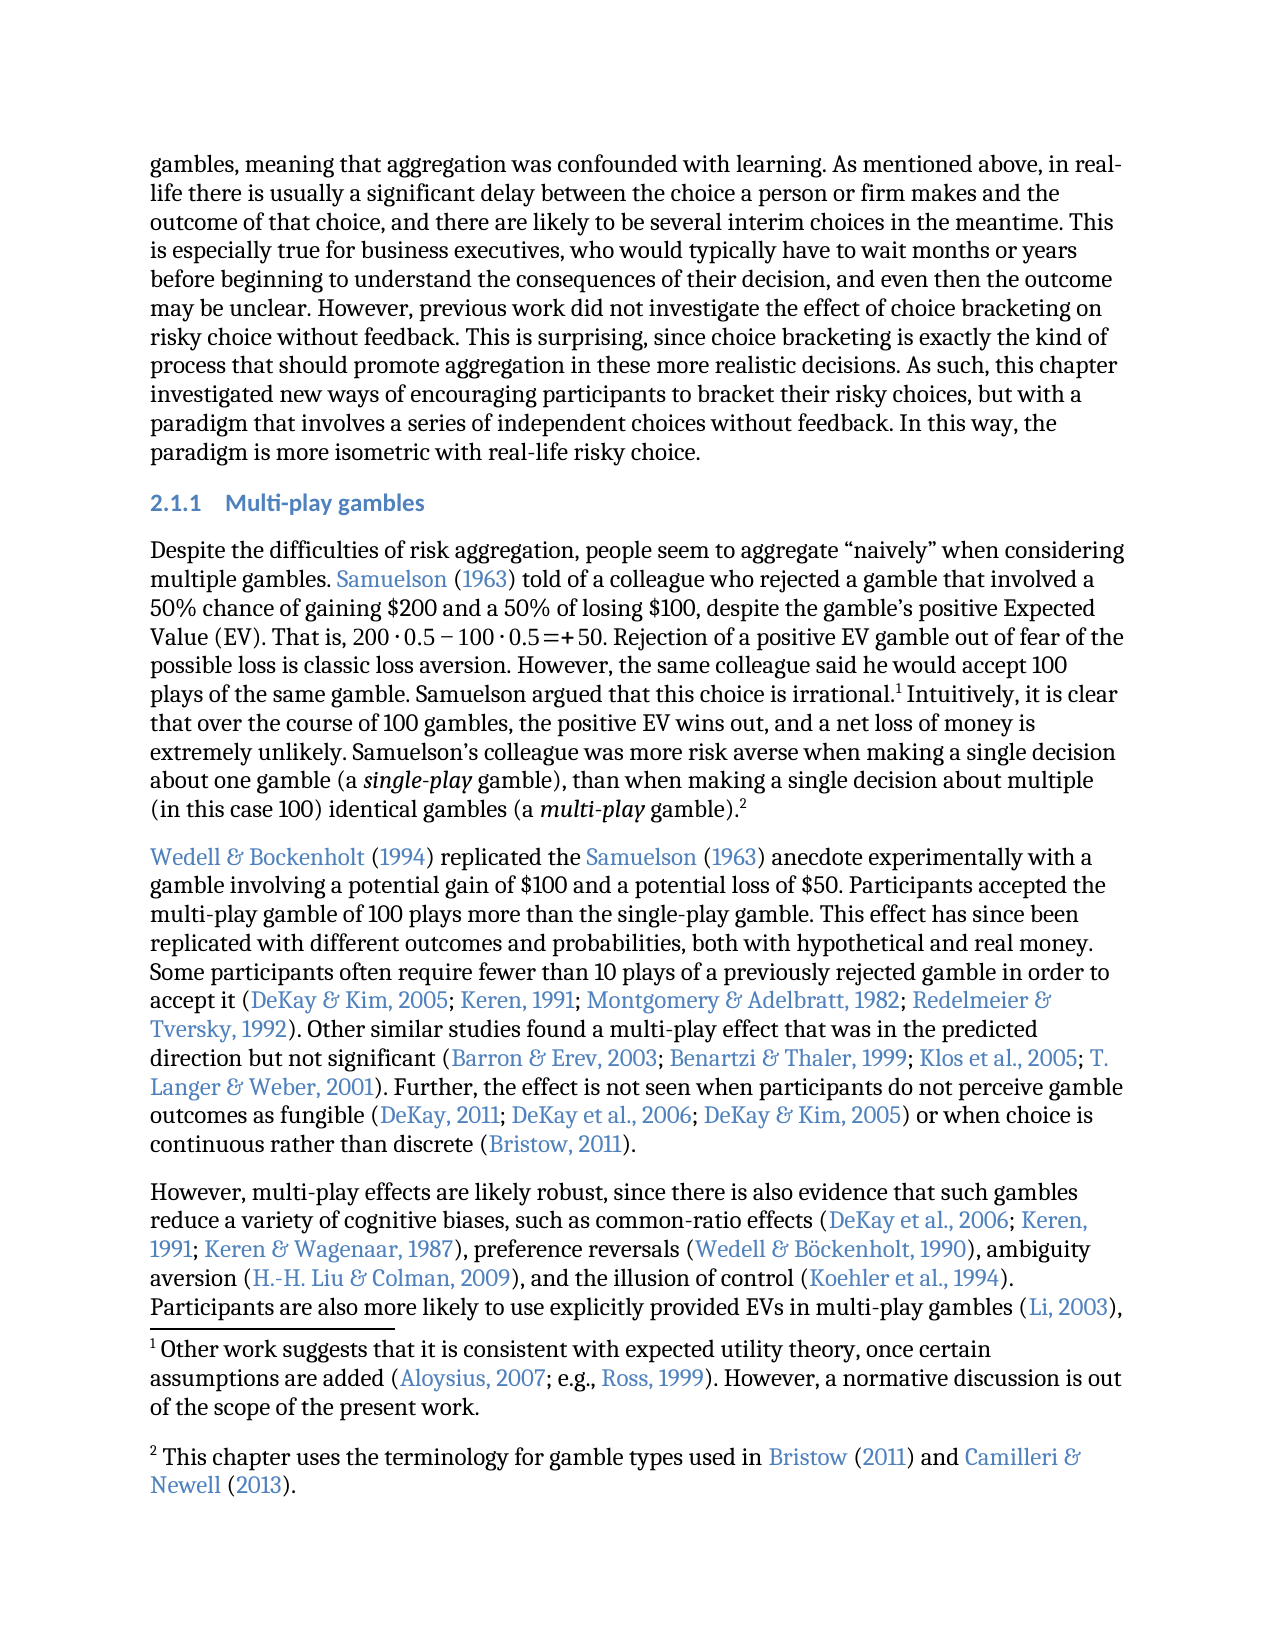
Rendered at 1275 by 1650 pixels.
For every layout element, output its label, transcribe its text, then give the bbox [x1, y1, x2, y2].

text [150, 1178, 1125, 1321]
text Despite the difficulties of risk aggregation, people seem to aggregate “naively” when considering multiple gambles. Samuelson (1963) told of a colleague who rejected a gamble that involved a 50% chance of gaining $200 and a 50% of losing $100, despite the gamble’s positive Expected Value (EV). That is, . Rejection of a positive EV gamble out of fear of the possible loss is classic loss aversion. However, the same colleague said he would accept 100 plays of the same gamble. Samuelson argued that this choice is irrational. Intuitively, it is clear that over the course of 100 gambles, the positive EV wins out, and a net loss of money is extremely unlikely. Samuelson’s colleague was more risk averse when making a single decision about one gamble (a single-play gamble), than when making a single decision about multiple (in this case 100) identical gambles (a multi-play gamble). [150, 536, 1125, 824]
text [150, 150, 1125, 466]
subtitle 2.1.1 Multi-play gambles [150, 487, 1125, 518]
text Wedell & Bockenholt (1994) replicated the Samuelson (1963) anecdote experimentally with a gamble involving a potential gain of $100 and a potential loss of $50. Participants accepted the multi-play gamble of 100 plays more than the single-play gamble. This effect has since been replicated with different outcomes and probabilities, both with hypothetical and real money. Some participants often require fewer than 10 plays of a previously rejected gamble in order to accept it (DeKay & Kim, 2005; Keren, 1991; Montgomery & Adelbratt, 1982; Redelmeier & Tversky, 1992). Other similar studies found a multi-play effect that was in the predicted direction but not significant (Barron & Erev, 2003; Benartzi & Thaler, 1999; Klos et al., 2005; T. Langer & Weber, 2001). Further, the effect is not seen when participants do not perceive gamble outcomes as fungible (DeKay, 2011; DeKay et al., 2006; DeKay & Kim, 2005) or when choice is continuous rather than discrete (Bristow, 2011). [150, 843, 1125, 1159]
